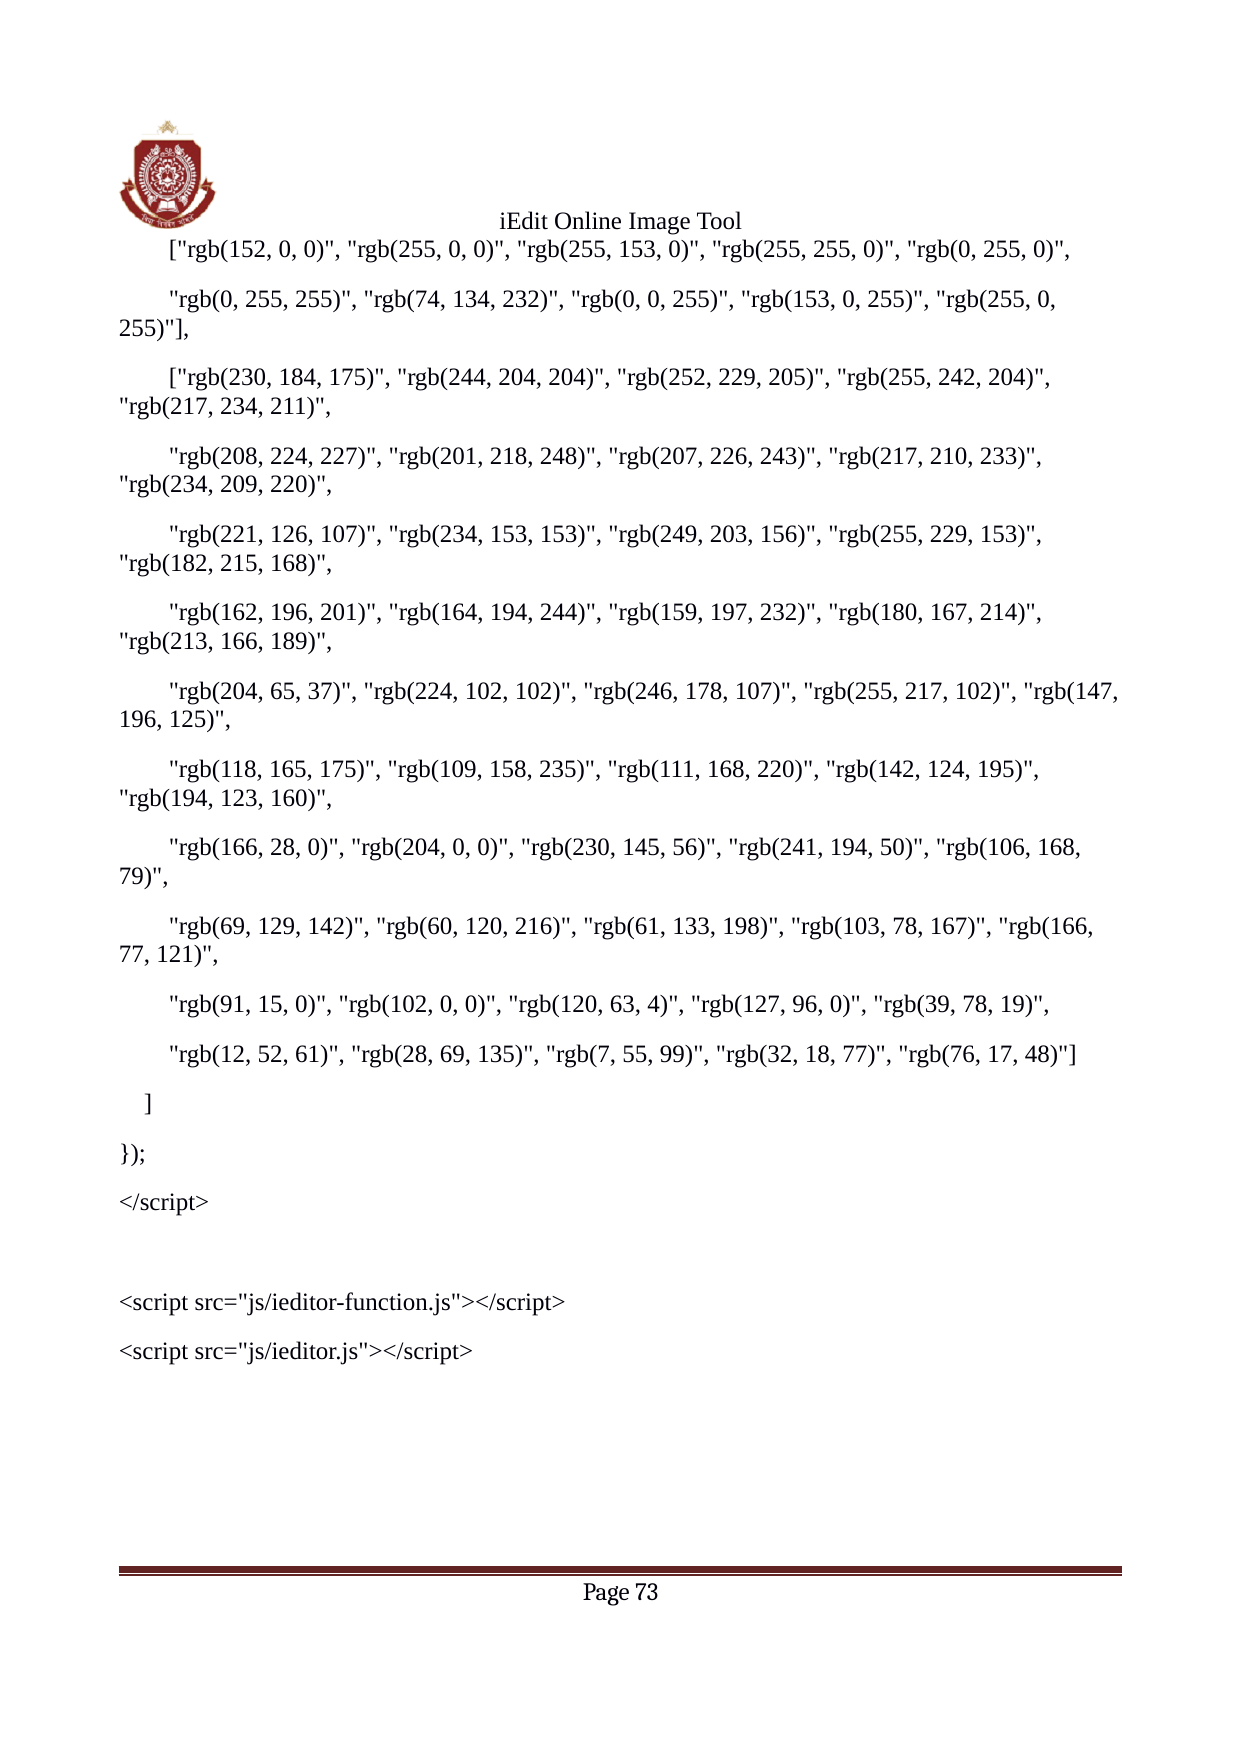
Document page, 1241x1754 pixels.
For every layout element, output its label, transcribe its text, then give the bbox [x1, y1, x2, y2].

text "rgb(12, 52, 61)", "rgb(28, 69, 135)", "rgb(7, 55, 99)", "rgb(32, 18, 77)", "rgb(76, 17, 48)"] [118, 1039, 1122, 1067]
text ["rgb(152, 0, 0)", "rgb(255, 0, 0)", "rgb(255, 153, 0)", "rgb(255, 255, 0)", "rgb(0, 255, 0)", [118, 234, 1122, 263]
text "rgb(204, 65, 37)", "rgb(224, 102, 102)", "rgb(246, 178, 107)", "rgb(255, 217, 102)", "rgb(147, 196, 125)", [118, 676, 1122, 733]
text "rgb(118, 165, 175)", "rgb(109, 158, 235)", "rgb(111, 168, 220)", "rgb(142, 124, 195)", "rgb(194, 123, 160)", [118, 754, 1122, 812]
text ["rgb(230, 184, 175)", "rgb(244, 204, 204)", "rgb(252, 229, 205)", "rgb(255, 242, 204)", "rgb(217, 234, 211)", [118, 362, 1122, 420]
text "rgb(0, 255, 255)", "rgb(74, 134, 232)", "rgb(0, 0, 255)", "rgb(153, 0, 255)", "rgb(255, 0, 255)"], [118, 284, 1122, 342]
text ] [118, 1088, 1122, 1117]
text "rgb(208, 224, 227)", "rgb(201, 218, 248)", "rgb(207, 226, 243)", "rgb(217, 210, 233)", "rgb(234, 209, 220)", [118, 441, 1122, 498]
text "rgb(162, 196, 201)", "rgb(164, 194, 244)", "rgb(159, 197, 232)", "rgb(180, 167, 214)", "rgb(213, 166, 189)", [118, 597, 1122, 655]
text "rgb(91, 15, 0)", "rgb(102, 0, 0)", "rgb(120, 63, 4)", "rgb(127, 96, 0)", "rgb(39, 78, 19)", [118, 989, 1122, 1018]
text "rgb(221, 126, 107)", "rgb(234, 153, 153)", "rgb(249, 203, 156)", "rgb(255, 229, 153)", "rgb(182, 215, 168)", [118, 519, 1122, 577]
text "rgb(69, 129, 142)", "rgb(60, 120, 216)", "rgb(61, 133, 198)", "rgb(103, 78, 167)", "rgb(166, 77, 121)", [118, 911, 1122, 968]
picture [118, 118, 224, 229]
text "rgb(166, 28, 0)", "rgb(204, 0, 0)", "rgb(230, 145, 56)", "rgb(241, 194, 50)", "rgb(106, 168, 79)", [118, 832, 1122, 890]
text </script> [118, 1187, 1122, 1216]
text <script src="js/ieditor.js"></script> [118, 1336, 1122, 1365]
text }); [118, 1138, 1122, 1167]
text <script src="js/ieditor-function.js"></script> [118, 1287, 1122, 1315]
